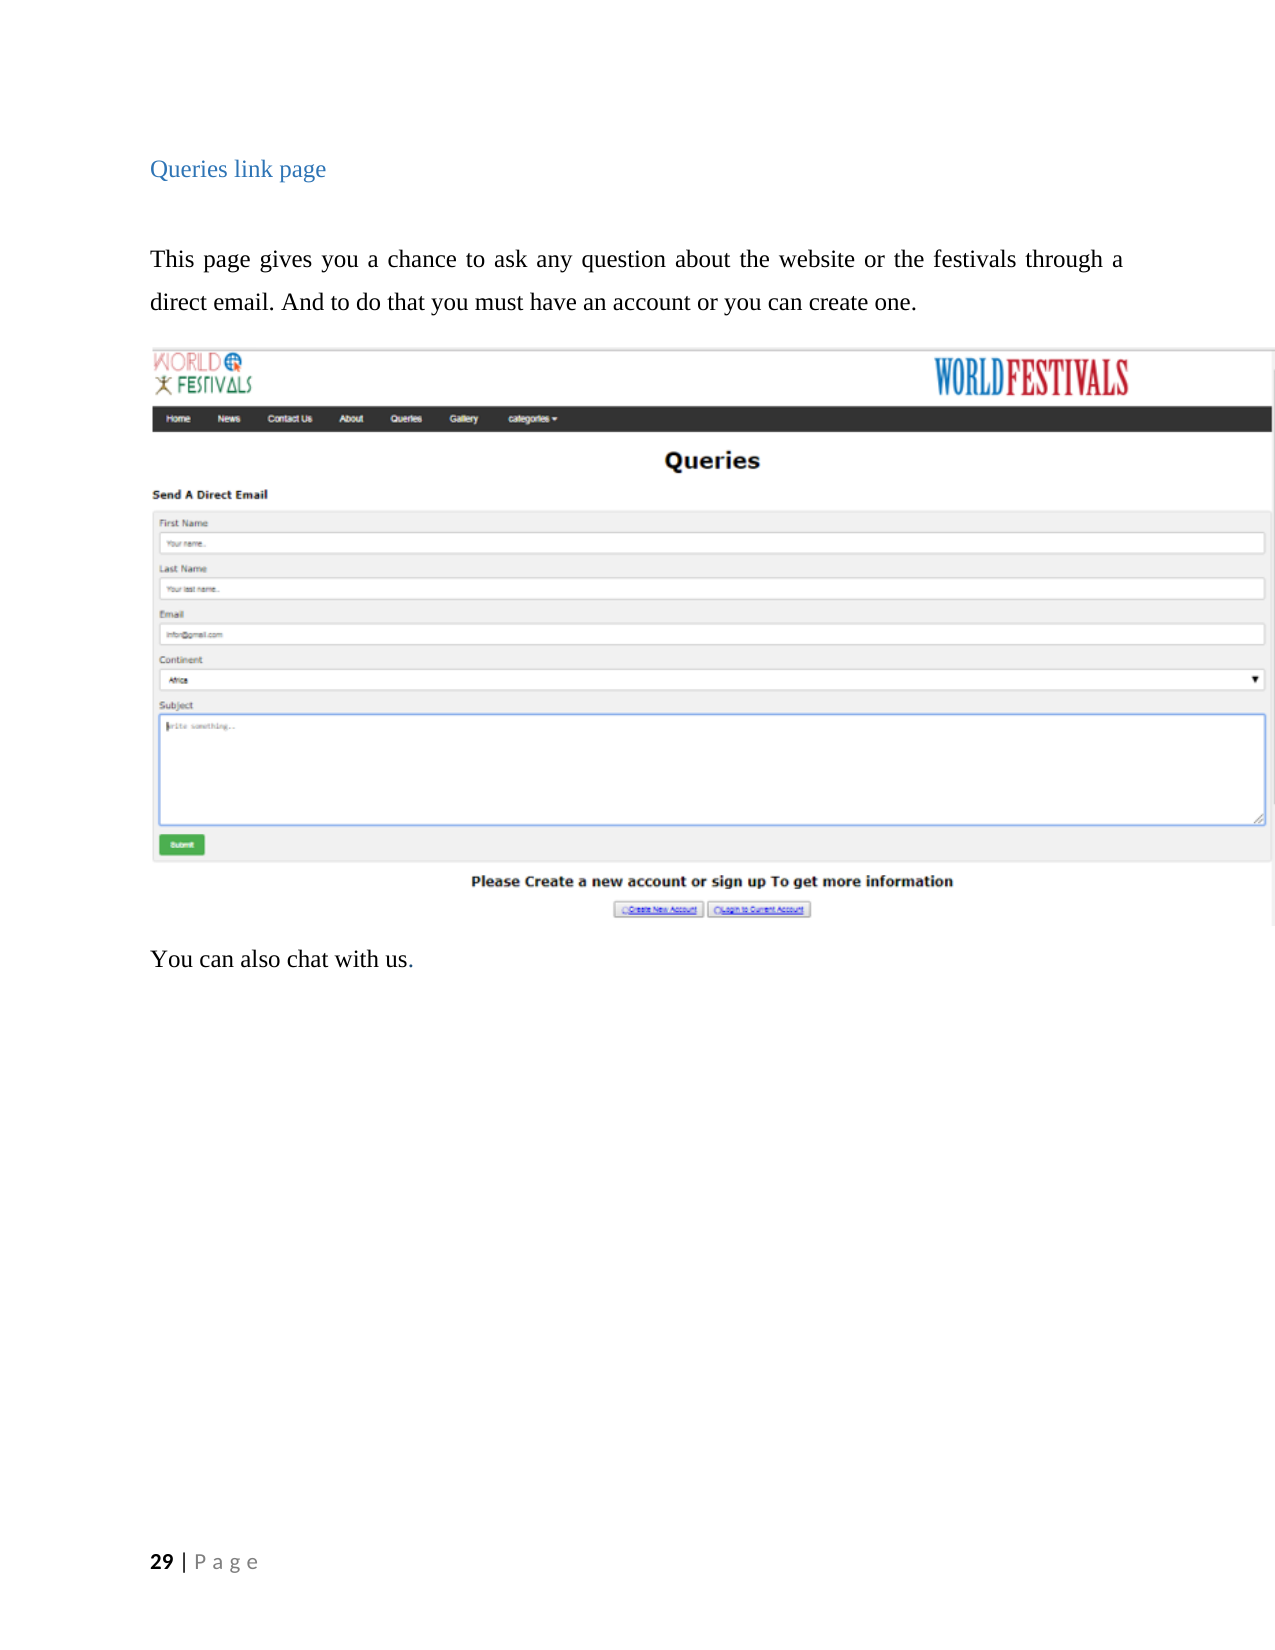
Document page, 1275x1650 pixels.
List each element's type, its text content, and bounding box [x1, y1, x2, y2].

picture [150, 347, 1275, 926]
text You can also chat with us. [150, 944, 1125, 973]
subtitle Queries link page [150, 154, 1125, 183]
text This page gives you a chance to ask any question about the website or the festivals through a direct email. And to do that you must have an account or you can create one. [150, 244, 1125, 316]
